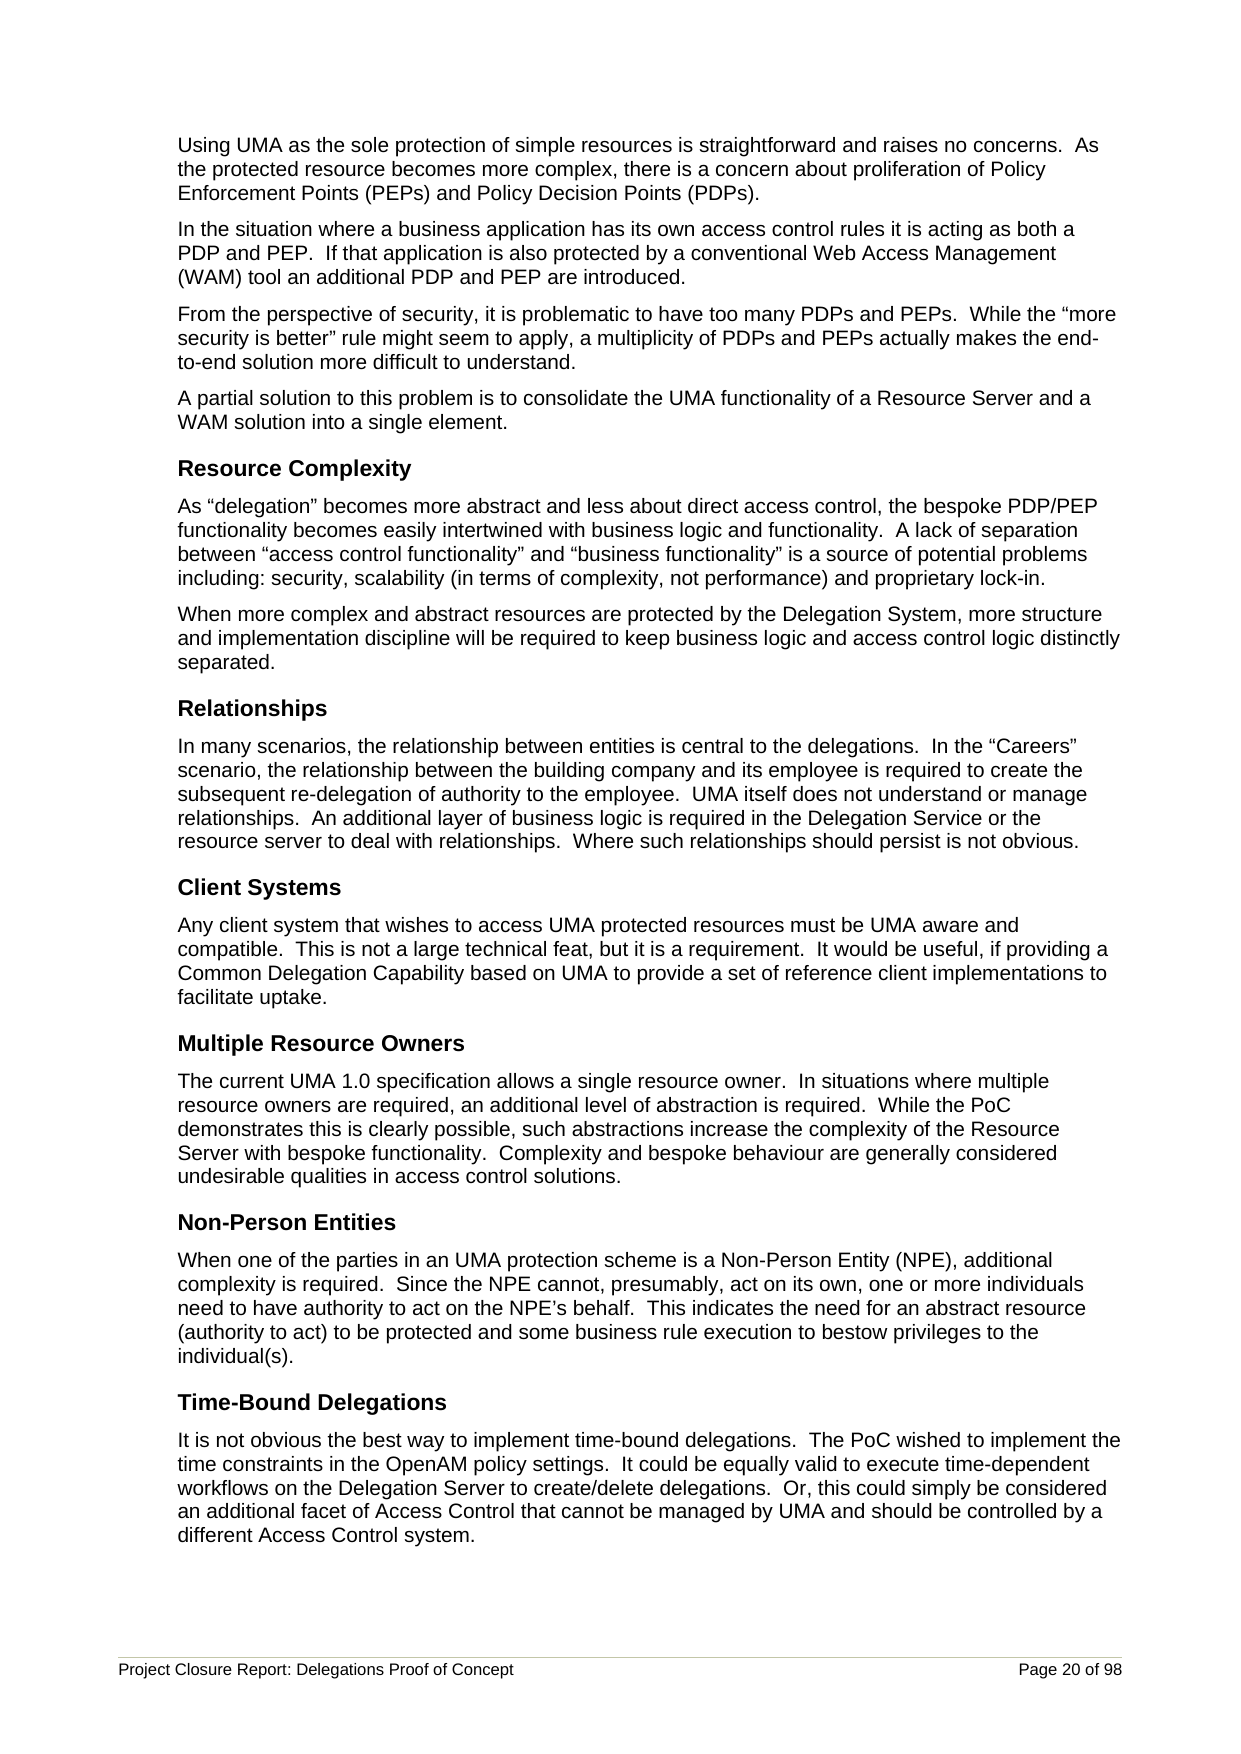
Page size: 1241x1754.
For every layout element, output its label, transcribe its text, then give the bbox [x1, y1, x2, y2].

subtitle Time-Bound Delegations [177, 1389, 1122, 1415]
text From the perspective of security, it is problematic to have too many PDPs and PEPs. While the “more security is better” rule might seem to apply, a multiplicity of PDPs and PEPs actually makes the end-to-end solution more difficult to understand. [177, 302, 1122, 373]
text A partial solution to this problem is to consolidate the UMA functionality of a Resource Server and a WAM solution into a single element. [177, 386, 1122, 434]
text When one of the parties in an UMA protection scheme is a Non-Person Entity (NPE), additional complexity is required. Since the NPE cannot, presumably, act on its own, one or more individuals need to have authority to act on the NPE’s behalf. This indicates the need for an abstract resource (authority to act) to be protected and some business rule execution to bestow privileges to the individual(s). [177, 1248, 1122, 1368]
subtitle Client Systems [177, 874, 1122, 901]
text When more complex and abstract resources are protected by the Delegation System, more structure and implementation discipline will be required to keep business logic and access control logic distinctly separated. [177, 602, 1122, 674]
text The current UMA 1.0 specification allows a single resource owner. In situations where multiple resource owners are required, an additional level of abstraction is required. While the PoC demonstrates this is clearly possible, such abstractions increase the complexity of the Resource Server with bespoke functionality. Complexity and bespoke behaviour are generally considered undesirable qualities in access control solutions. [177, 1068, 1122, 1188]
subtitle Relationships [177, 695, 1122, 721]
subtitle Non-Person Entities [177, 1209, 1122, 1236]
text It is not obvious the best way to implement time-bound delegations. The PoC wished to implement the time constraints in the OpenAM policy settings. It could be equally valid to execute time-dependent workflows on the Delegation Server to create/delete delegations. Or, this could simply be considered an additional facet of Access Control that cannot be managed by UMA and should be controlled by a different Access Control system. [177, 1427, 1122, 1547]
text Using UMA as the sole protection of simple resources is straightforward and raises no concerns. As the protected resource becomes more complex, there is a concern about proliferation of Policy Enforcement Points (PEPs) and Policy Decision Points (PDPs). [177, 133, 1122, 205]
subtitle Multiple Resource Owners [177, 1030, 1122, 1056]
text In the situation where a business application has its own access control rules it is acting as both a PDP and PEP. If that application is also protected by a conventional Web Access Management (WAM) tool an additional PDP and PEP are introduced. [177, 217, 1122, 289]
text Any client system that wishes to access UMA protected resources must be UMA aware and compatible. This is not a large technical feat, but it is a requirement. It would be useful, if providing a Common Delegation Capability based on UMA to provide a set of reference client implementations to facilitate uptake. [177, 913, 1122, 1009]
text In many scenarios, the relationship between entities is central to the delegations. In the “Careers” scenario, the relationship between the building company and its employee is required to create the subsequent re-delegation of authority to the employee. UMA itself does not understand or manage relationships. An additional layer of business logic is required in the Delegation Service or the resource server to deal with relationships. Where such relationships should persist is not obvious. [177, 733, 1122, 853]
subtitle Resource Complexity [177, 455, 1122, 481]
text As “delegation” becomes more abstract and less about direct access control, the bespoke PDP/PEP functionality becomes easily intertwined with business logic and functionality. A lack of separation between “access control functionality” and “business functionality” is a source of potential problems including: security, scalability (in terms of complexity, not performance) and proprietary lock-in. [177, 494, 1122, 589]
